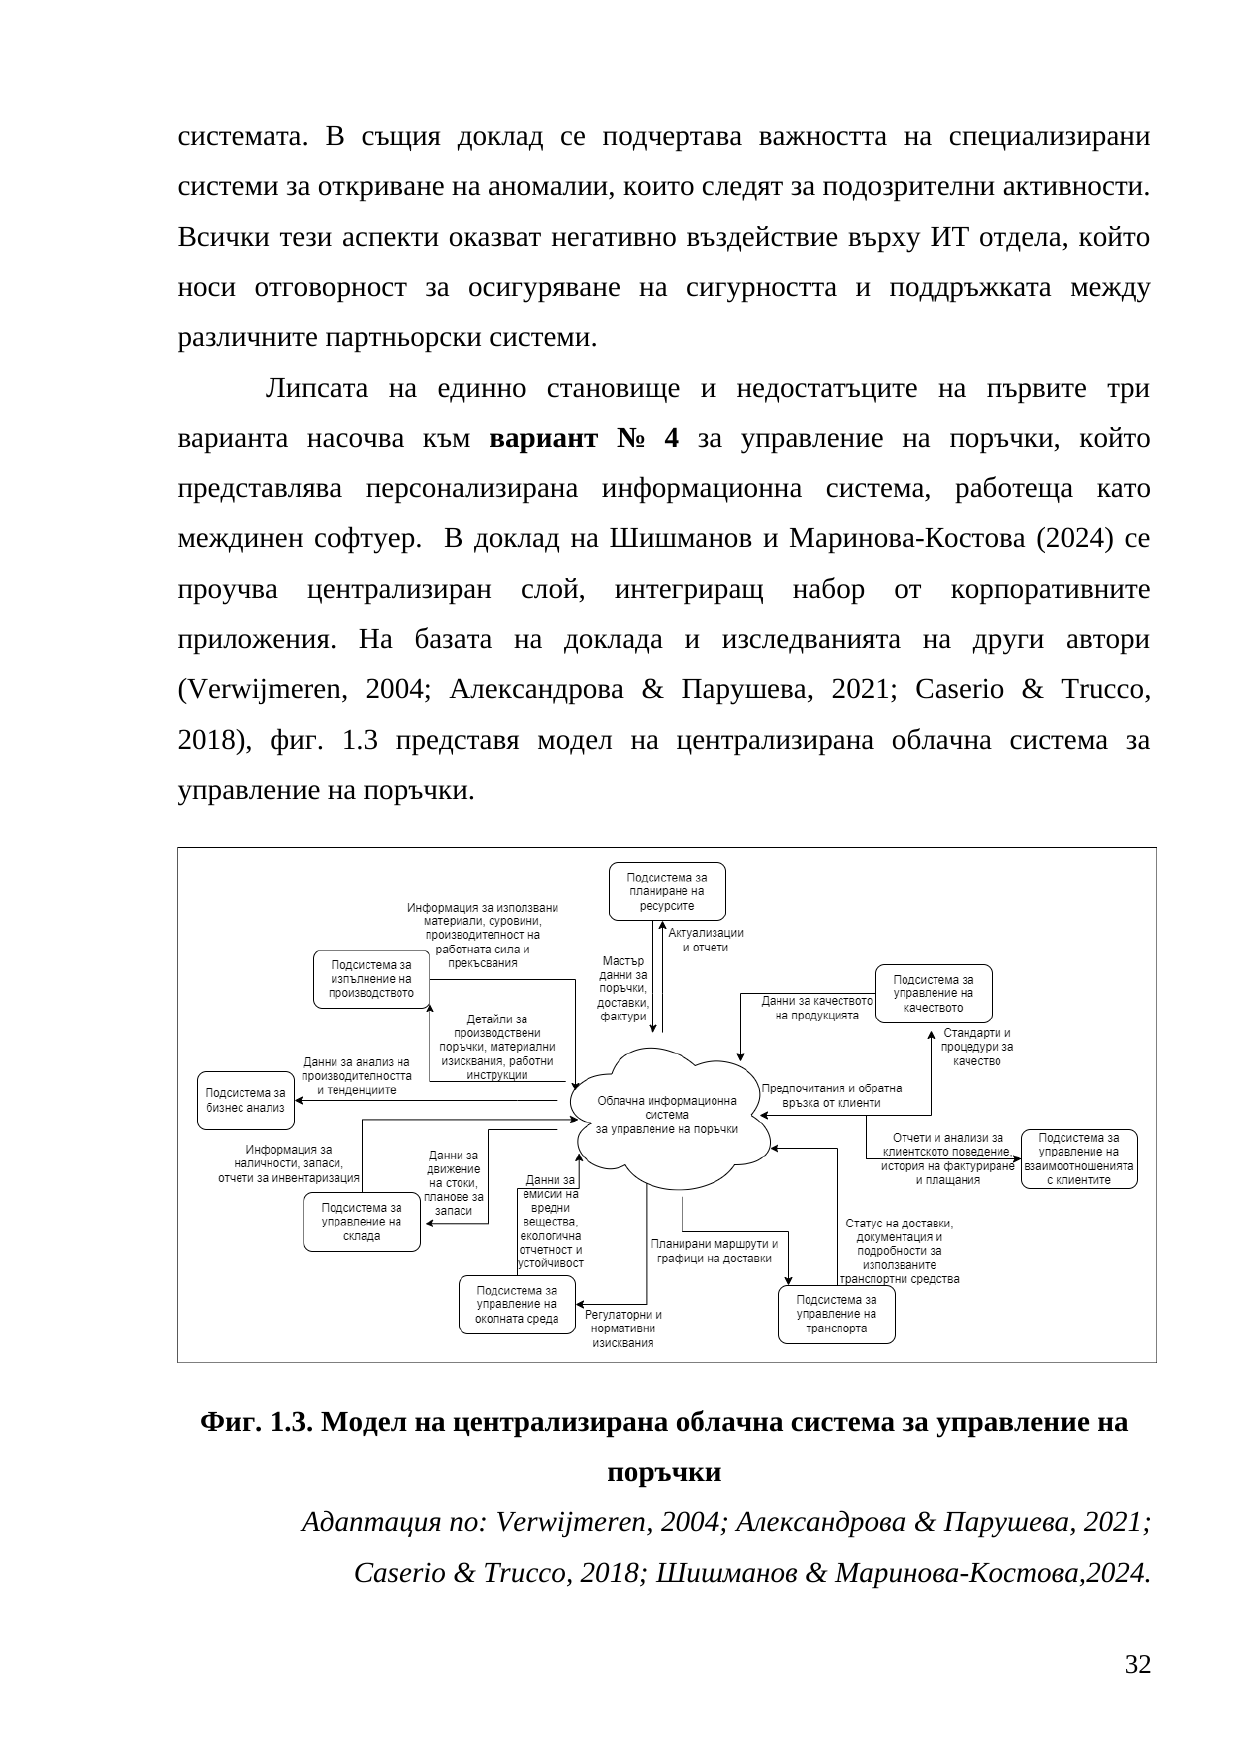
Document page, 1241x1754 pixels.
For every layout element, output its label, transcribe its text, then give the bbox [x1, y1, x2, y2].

text Липсата на единно становище и недостатъците на първите три варианта насочва към вариант № 4 за управление на поръчки, който представлява персонализирана информационна система, работеща като междинен софтуер. В доклад на Шишманов и Маринова-Костова (2024) се проучва централизиран слой, интегриращ набор от корпоративните приложения. На базата на доклада и изследванията на други автори (Verwijmeren, 2004; Александрова & Парушева, 2021; Caserio & Trucco, 2018), фиг. 1.3 представя модел на централизирана облачна система за управление на поръчки. [177, 370, 1152, 806]
title Адаптация по: Verwijmeren, 2004; Александрова & Парушева, 2021; Caserio & Trucco, 2018; Шишманов & Маринова-Костова,2024. [177, 1504, 1152, 1588]
title Фиг. 1.3. Модел на централизирана облачна система за управление на поръчки [177, 1404, 1152, 1488]
picture [177, 847, 1157, 1363]
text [177, 118, 1152, 353]
